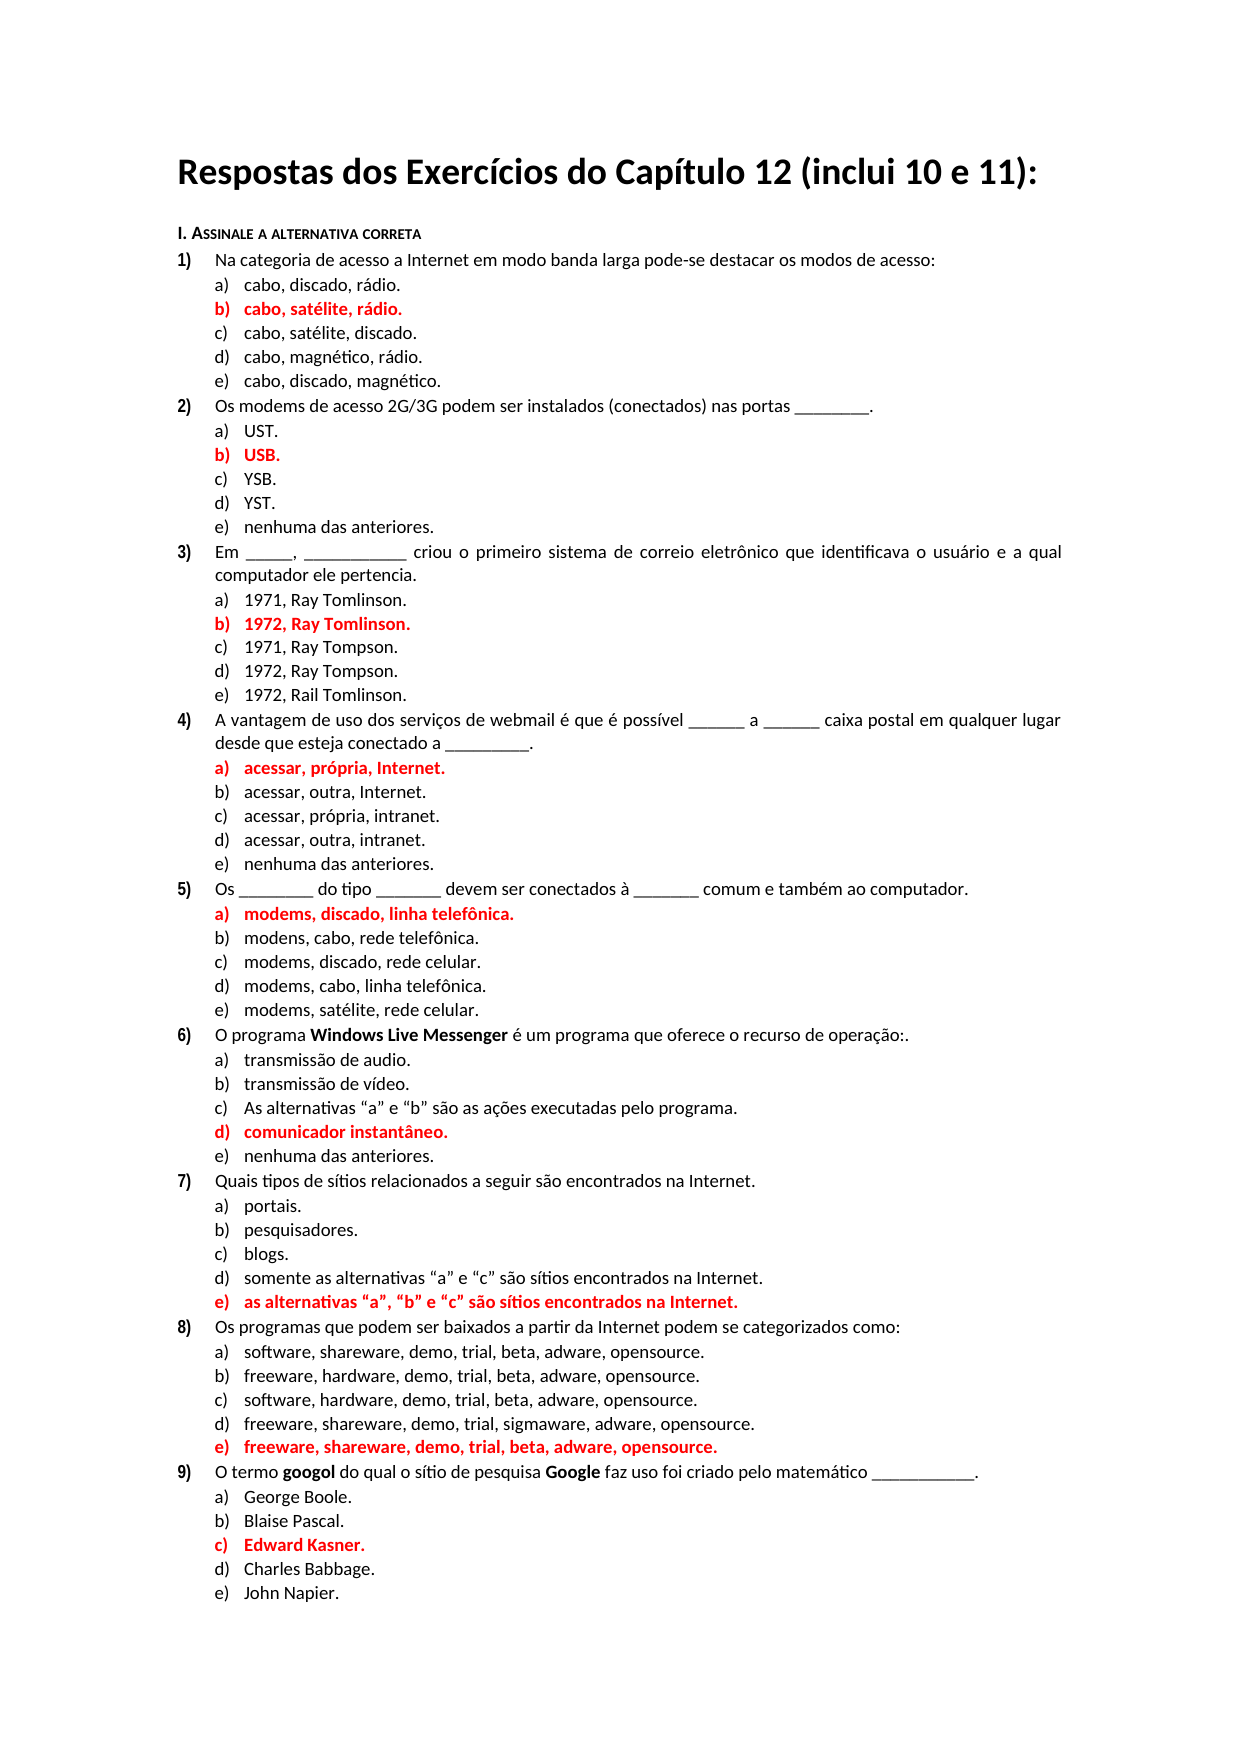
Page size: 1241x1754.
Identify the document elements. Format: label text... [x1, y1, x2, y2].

text a) acessar, própria, Internet. [214, 757, 1063, 779]
text e) freeware, shareware, demo, trial, beta, adware, opensource. [214, 1436, 1063, 1459]
list Na categoria de acesso a Internet em modo banda larga pode-se destacar os modos de acesso: [177, 248, 1063, 271]
text c) YSB. [214, 467, 1063, 490]
text e) nenhuma das anteriores. [214, 515, 1063, 538]
text a) software, shareware, demo, trial, beta, adware, opensource. [214, 1340, 1063, 1363]
text d) YST. [214, 491, 1063, 514]
text c) blogs. [214, 1242, 1063, 1265]
text d) 1972, Ray Tompson. [214, 660, 1063, 683]
list A vantagem de uso dos serviços de webmail é que é possível ______ a ______ caixa postal em qualquer lugar desde que esteja conectado a _________. [177, 709, 1063, 754]
text b) 1972, Ray Tomlinson. [214, 612, 1063, 635]
text a) cabo, discado, rádio. [214, 273, 1063, 296]
text Respostas dos Exercícios do Capítulo 12 (inclui 10 e 11): [177, 148, 1063, 193]
text I. Assinale a alternativa correta [177, 221, 1063, 244]
text d) somente as alternativas “a” e “c” são sítios encontrados na Internet. [214, 1266, 1063, 1289]
text a) transmissão de audio. [214, 1048, 1063, 1071]
text d) modems, cabo, linha telefônica. [214, 974, 1063, 997]
text c) software, hardware, demo, trial, beta, adware, opensource. [214, 1388, 1063, 1411]
text d) cabo, magnético, rádio. [214, 345, 1063, 368]
list Os programas que podem ser baixados a partir da Internet podem se categorizados como: [177, 1315, 1063, 1338]
text e) as alternativas “a”, “b” e “c” são sítios encontrados na Internet. [214, 1290, 1063, 1313]
text d) comunicador instantâneo. [214, 1120, 1063, 1143]
text a) 1971, Ray Tomlinson. [214, 588, 1063, 611]
list Os modems de acesso 2G/3G podem ser instalados (conectados) nas portas ________. [177, 394, 1063, 417]
text b) USB. [214, 443, 1063, 466]
text e) nenhuma das anteriores. [214, 852, 1063, 875]
text a) portais. [214, 1194, 1063, 1217]
text b) cabo, satélite, rádio. [214, 297, 1063, 320]
text d) Charles Babbage. [214, 1558, 1063, 1581]
text c) As alternativas “a” e “b” são as ações executadas pelo programa. [214, 1096, 1063, 1119]
text c) Edward Kasner. [214, 1534, 1063, 1557]
text b) pesquisadores. [214, 1218, 1063, 1241]
text e) John Napier. [214, 1582, 1063, 1604]
text e) modems, satélite, rede celular. [214, 998, 1063, 1021]
list Os ________ do tipo _______ devem ser conectados à _______ comum e também ao computador. [177, 877, 1063, 900]
text b) freeware, hardware, demo, trial, beta, adware, opensource. [214, 1364, 1063, 1387]
text b) modens, cabo, rede telefônica. [214, 926, 1063, 949]
list Quais tipos de sítios relacionados a seguir são encontrados na Internet. [177, 1169, 1063, 1192]
text a) UST. [214, 419, 1063, 442]
text a) modems, discado, linha telefônica. [214, 902, 1063, 925]
list Em _____, ___________ criou o primeiro sistema de correio eletrônico que identificava o usuário e a qual computador ele pertencia. [177, 540, 1063, 586]
text c) 1971, Ray Tompson. [214, 636, 1063, 659]
text e) nenhuma das anteriores. [214, 1144, 1063, 1167]
text d) freeware, shareware, demo, trial, sigmaware, adware, opensource. [214, 1412, 1063, 1435]
text c) cabo, satélite, discado. [214, 321, 1063, 344]
text b) Blaise Pascal. [214, 1510, 1063, 1533]
list O programa Windows Live Messenger é um programa que oferece o recurso de operação:. [177, 1023, 1063, 1046]
text a) George Boole. [214, 1486, 1063, 1509]
text d) acessar, outra, intranet. [214, 828, 1063, 851]
text b) acessar, outra, Internet. [214, 781, 1063, 803]
text b) transmissão de vídeo. [214, 1072, 1063, 1095]
text c) acessar, própria, intranet. [214, 804, 1063, 827]
text e) 1972, Rail Tomlinson. [214, 684, 1063, 707]
list O termo googol do qual o sítio de pesquisa Google faz uso foi criado pelo matemático ___________. [177, 1461, 1063, 1484]
text e) cabo, discado, magnético. [214, 369, 1063, 392]
text c) modems, discado, rede celular. [214, 950, 1063, 973]
